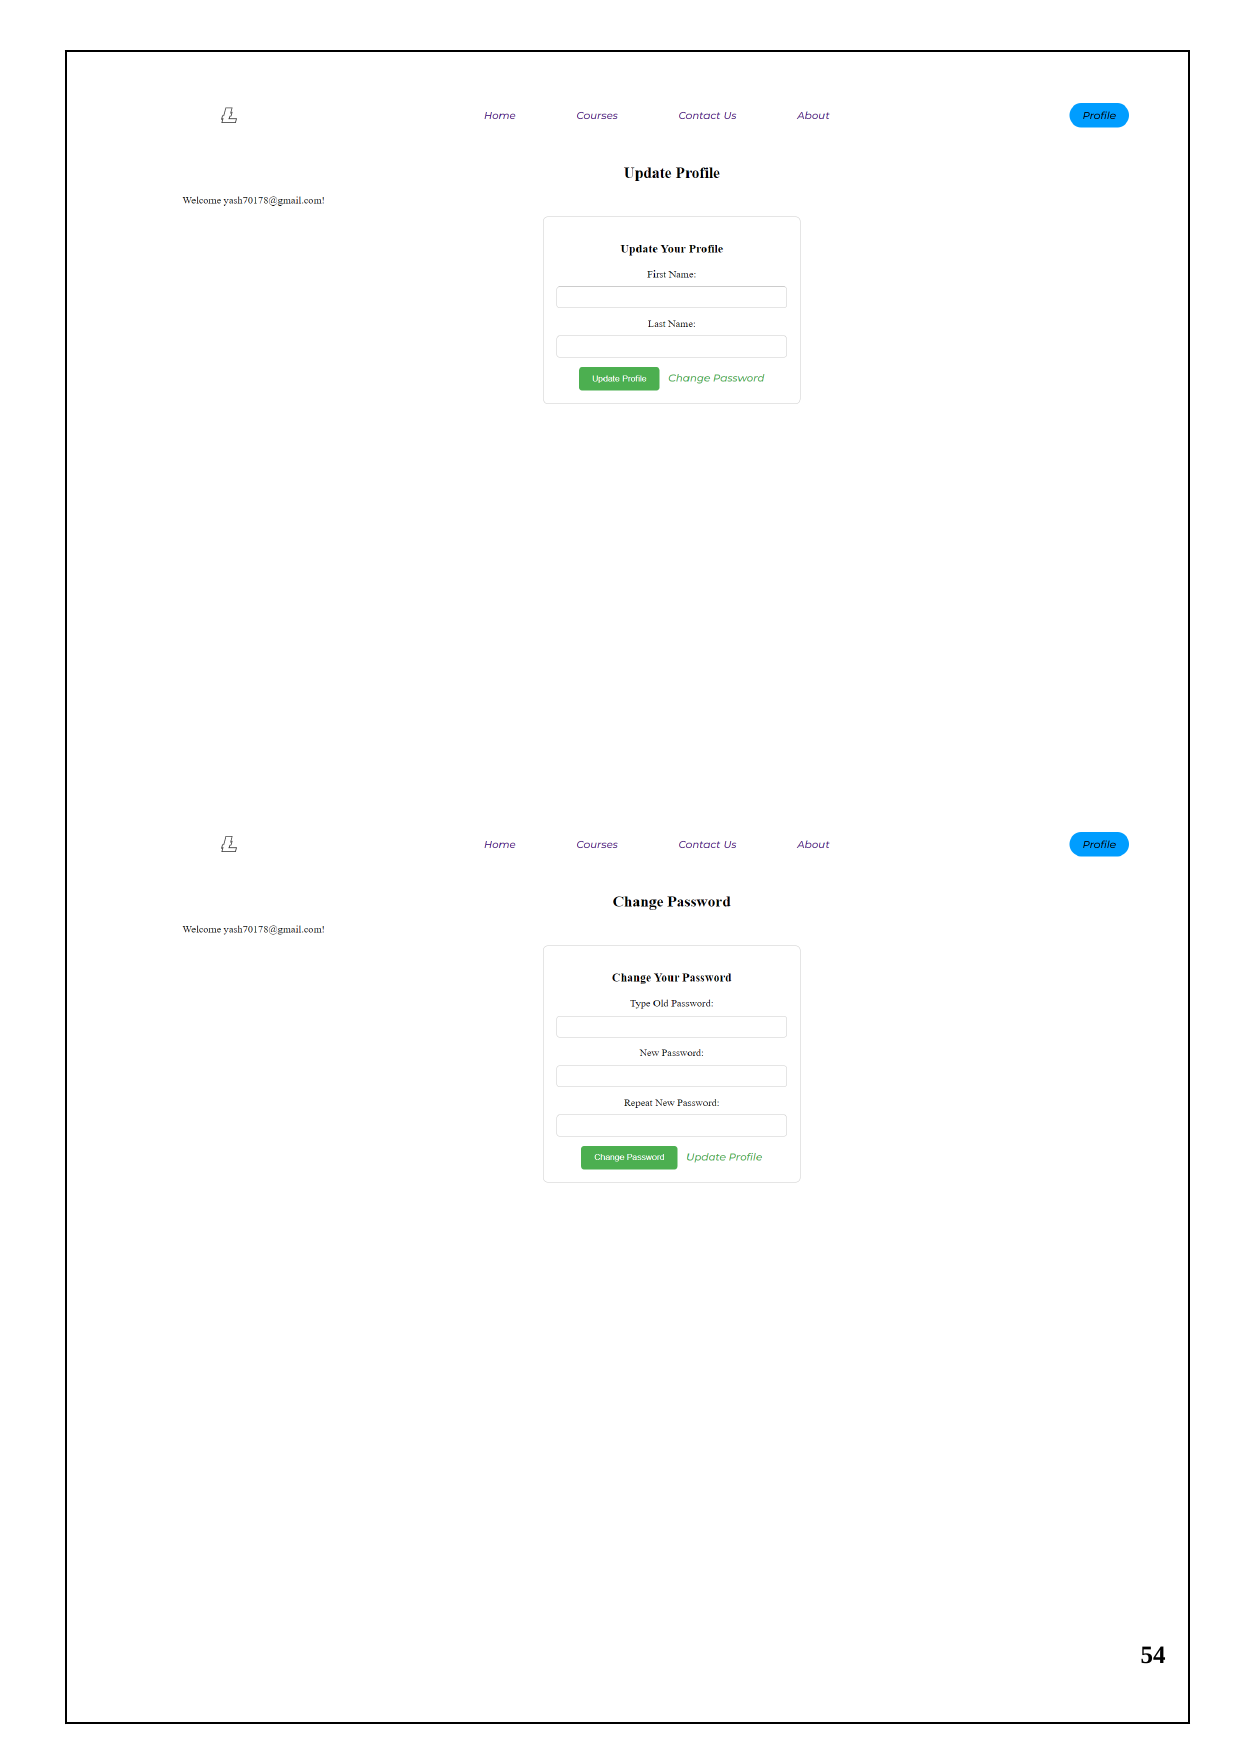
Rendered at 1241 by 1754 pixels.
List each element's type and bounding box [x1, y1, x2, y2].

picture [177, 803, 1166, 1359]
picture [177, 75, 1166, 631]
